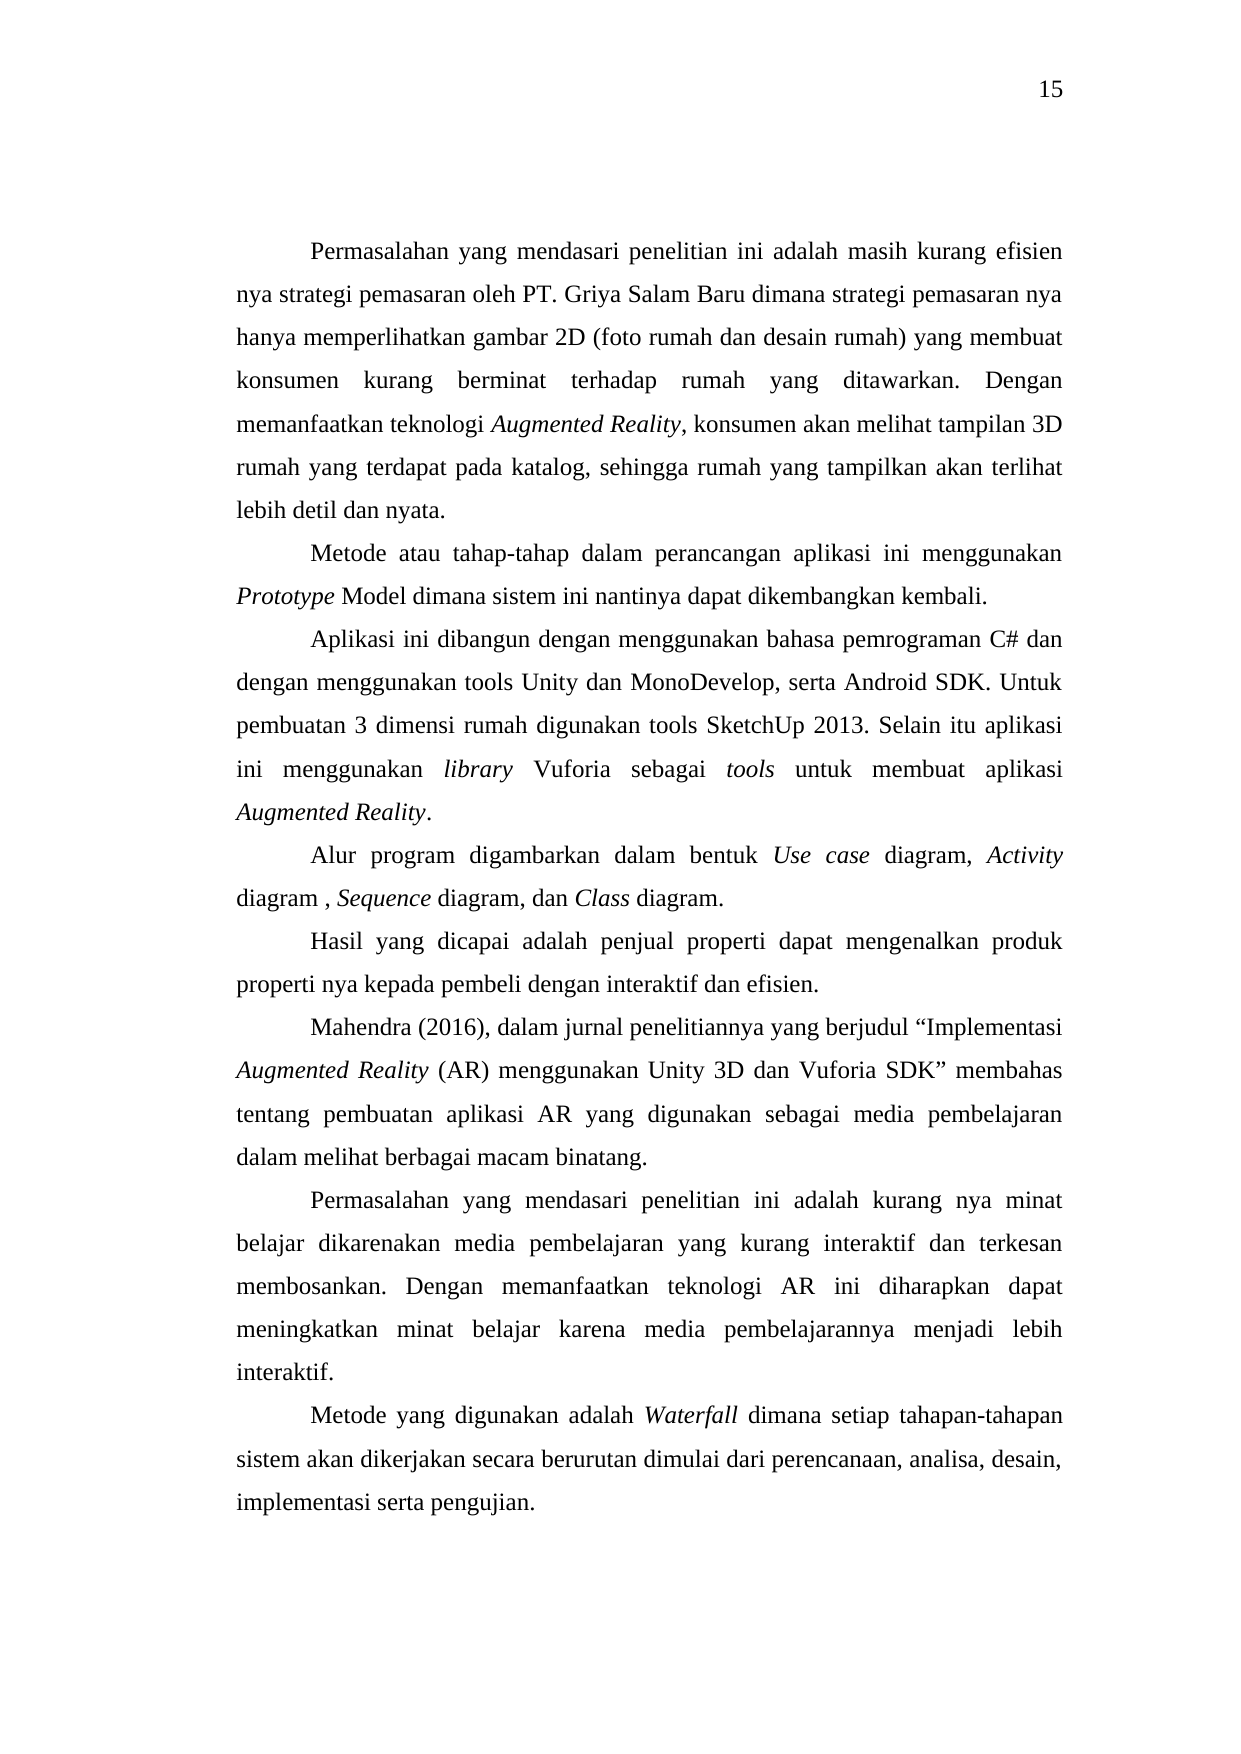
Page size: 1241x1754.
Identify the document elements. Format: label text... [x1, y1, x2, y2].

text Metode yang digunakan adalah Waterfall dimana setiap tahapan-tahapan sistem akan dikerjakan secara berurutan dimulai dari perencanaan, analisa, desain, implementasi serta pengujian. [236, 1401, 1063, 1516]
text Aplikasi ini dibangun dengan menggunakan bahasa pemrograman C# dan dengan menggunakan tools Unity dan MonoDevelop, serta Android SDK. Untuk pembuatan 3 dimensi rumah digunakan tools SketchUp 2013. Selain itu aplikasi ini menggunakan library Vuforia sebagai tools untuk membuat aplikasi Augmented Reality. [236, 624, 1063, 826]
text Hasil yang dicapai adalah penjual properti dapat mengenalkan produk properti nya kepada pembeli dengan interaktif dan efisien. [236, 926, 1063, 998]
text Metode atau tahap-tahap dalam perancangan aplikasi ini menggunakan Prototype Model dimana sistem ini nantinya dapat dikembangkan kembali. [236, 538, 1063, 610]
text Mahendra (2016), dalam jurnal penelitiannya yang berjudul “Implementasi Augmented Reality (AR) menggunakan Unity 3D dan Vuforia SDK” membahas tentang pembuatan aplikasi AR yang digunakan sebagai media pembelajaran dalam melihat berbagai macam binatang. [236, 1012, 1063, 1171]
text Alur program digambarkan dalam bentuk Use case diagram, Activity diagram , Sequence diagram, dan Class diagram. [236, 840, 1063, 912]
text Permasalahan yang mendasari penelitian ini adalah kurang nya minat belajar dikarenakan media pembelajaran yang kurang interaktif dan terkesan membosankan. Dengan memanfaatkan teknologi AR ini diharapkan dapat meningkatkan minat belajar karena media pembelajarannya menjadi lebih interaktif. [236, 1185, 1063, 1386]
text Permasalahan yang mendasari penelitian ini adalah masih kurang efisien nya strategi pemasaran oleh PT. Griya Salam Baru dimana strategi pemasaran nya hanya memperlihatkan gambar 2D (foto rumah dan desain rumah) yang membuat konsumen kurang berminat terhadap rumah yang ditawarkan. Dengan memanfaatkan teknologi Augmented Reality, konsumen akan melihat tampilan 3D rumah yang terdapat pada katalog, sehingga rumah yang tampilkan akan terlihat lebih detil dan nyata. [236, 236, 1063, 524]
